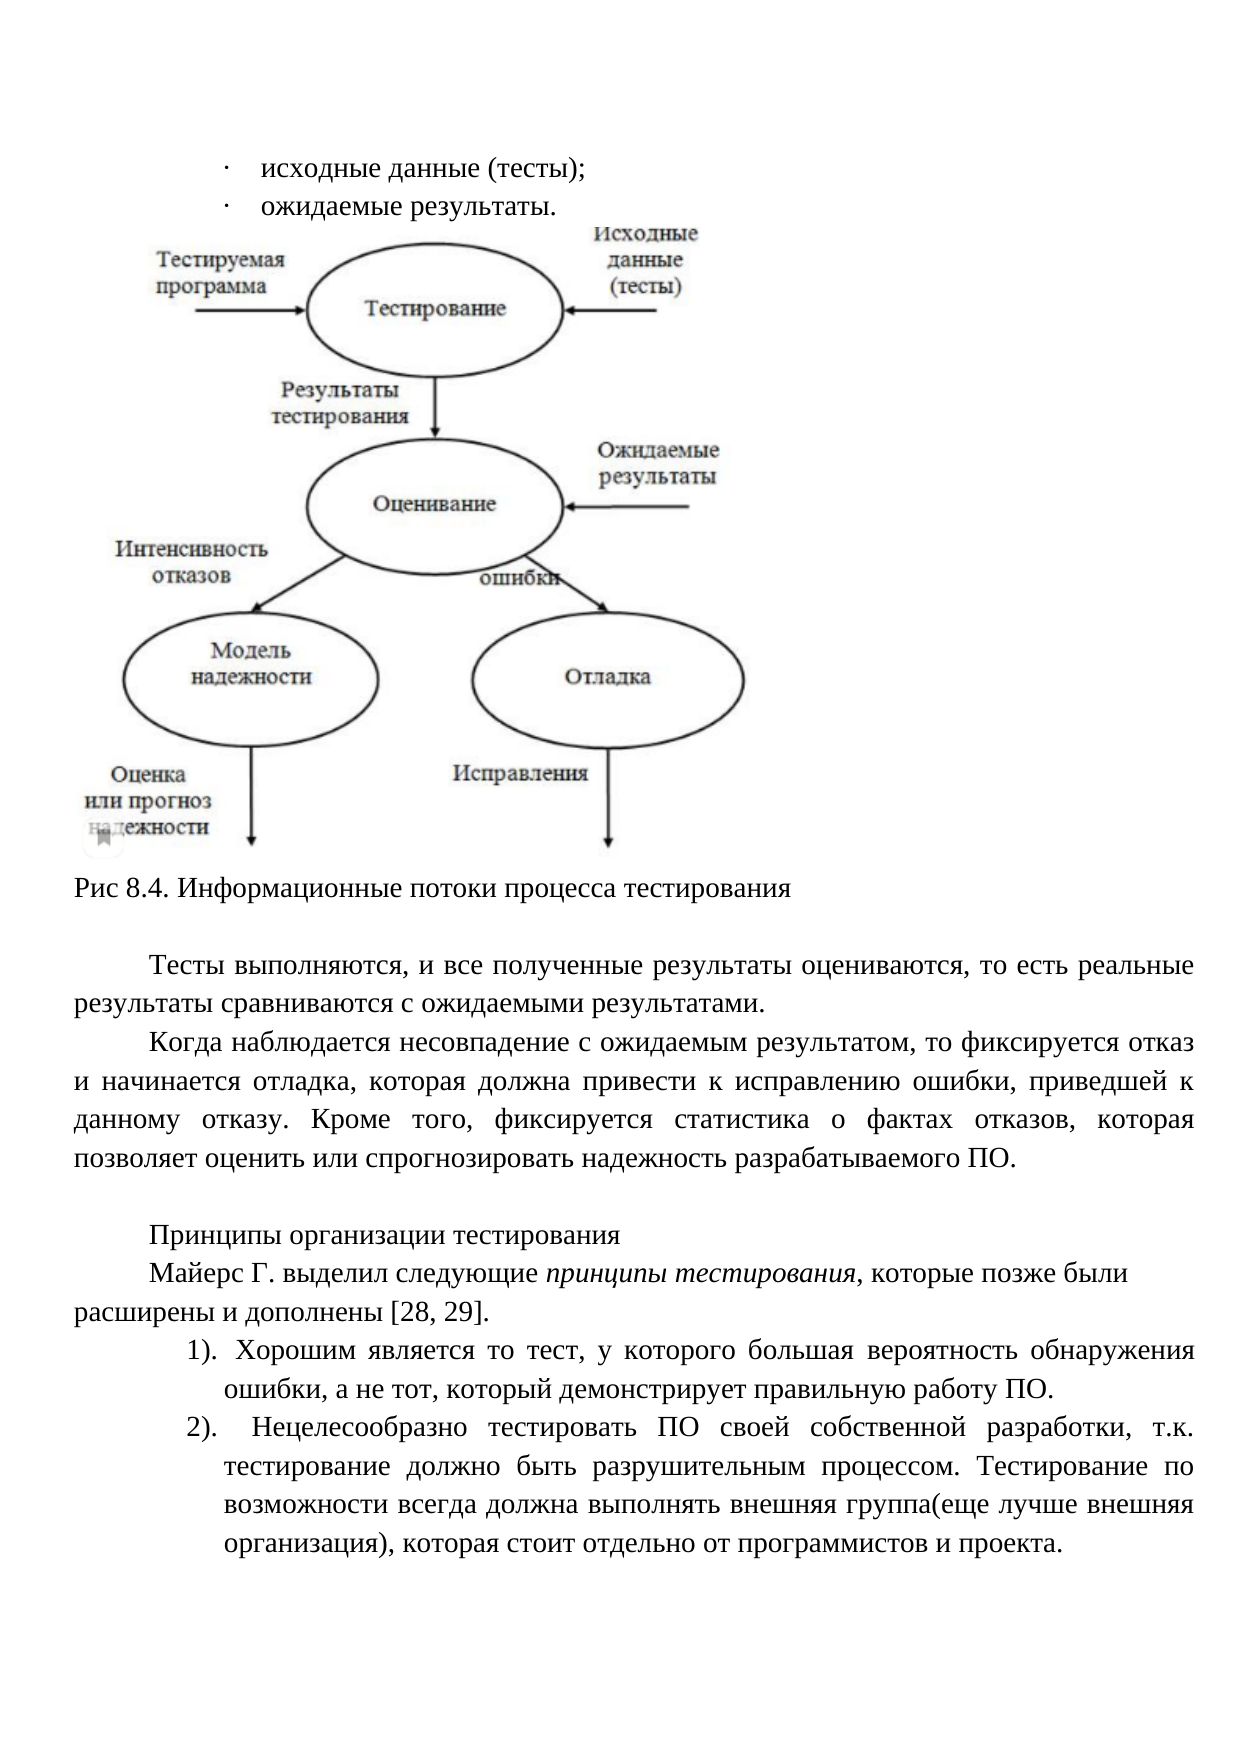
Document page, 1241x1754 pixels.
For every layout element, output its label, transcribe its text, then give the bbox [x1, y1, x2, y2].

text Майерс Г. выделил следующие принципы тестирования, которые позже были расширены и дополнены [28, 29]. [74, 1255, 1195, 1327]
text · ожидаемые результаты. [222, 188, 1195, 222]
text 2). Нецелесообразно тестировать ПО своей собственной разработки, т.к. тестирование должно быть разрушительным процессом. Тестирование по возможности всегда должна выполнять внешняя группа(еще лучше внешняя организация), которая стоит отдельно от программистов и проекта. [186, 1409, 1195, 1559]
text Тесты выполняются, и все полученные результаты оцениваются, то есть реальные результаты сравниваются с ожидаемыми результатами. [74, 947, 1195, 1019]
picture [73, 227, 759, 867]
text Принципы организации тестирования [74, 1217, 1195, 1250]
text Рис 8.4. Информационные потоки процесса тестирования [74, 870, 1195, 903]
text · исходные данные (тесты); [222, 150, 1195, 183]
text Когда наблюдается несовпадение с ожидаемым результатом, то фиксируется отказ и начинается отладка, которая должна привести к исправлению ошибки, приведшей к данному отказу. Кроме того, фиксируется статистика о фактах отказов, которая позволяет оценить или спрогнозировать надежность разрабатываемого ПО. [74, 1024, 1195, 1173]
text 1). Хорошим является то тест, у которого большая вероятность обнаружения ошибки, а не тот, который демонстрирует правильную работу ПО. [186, 1332, 1195, 1404]
